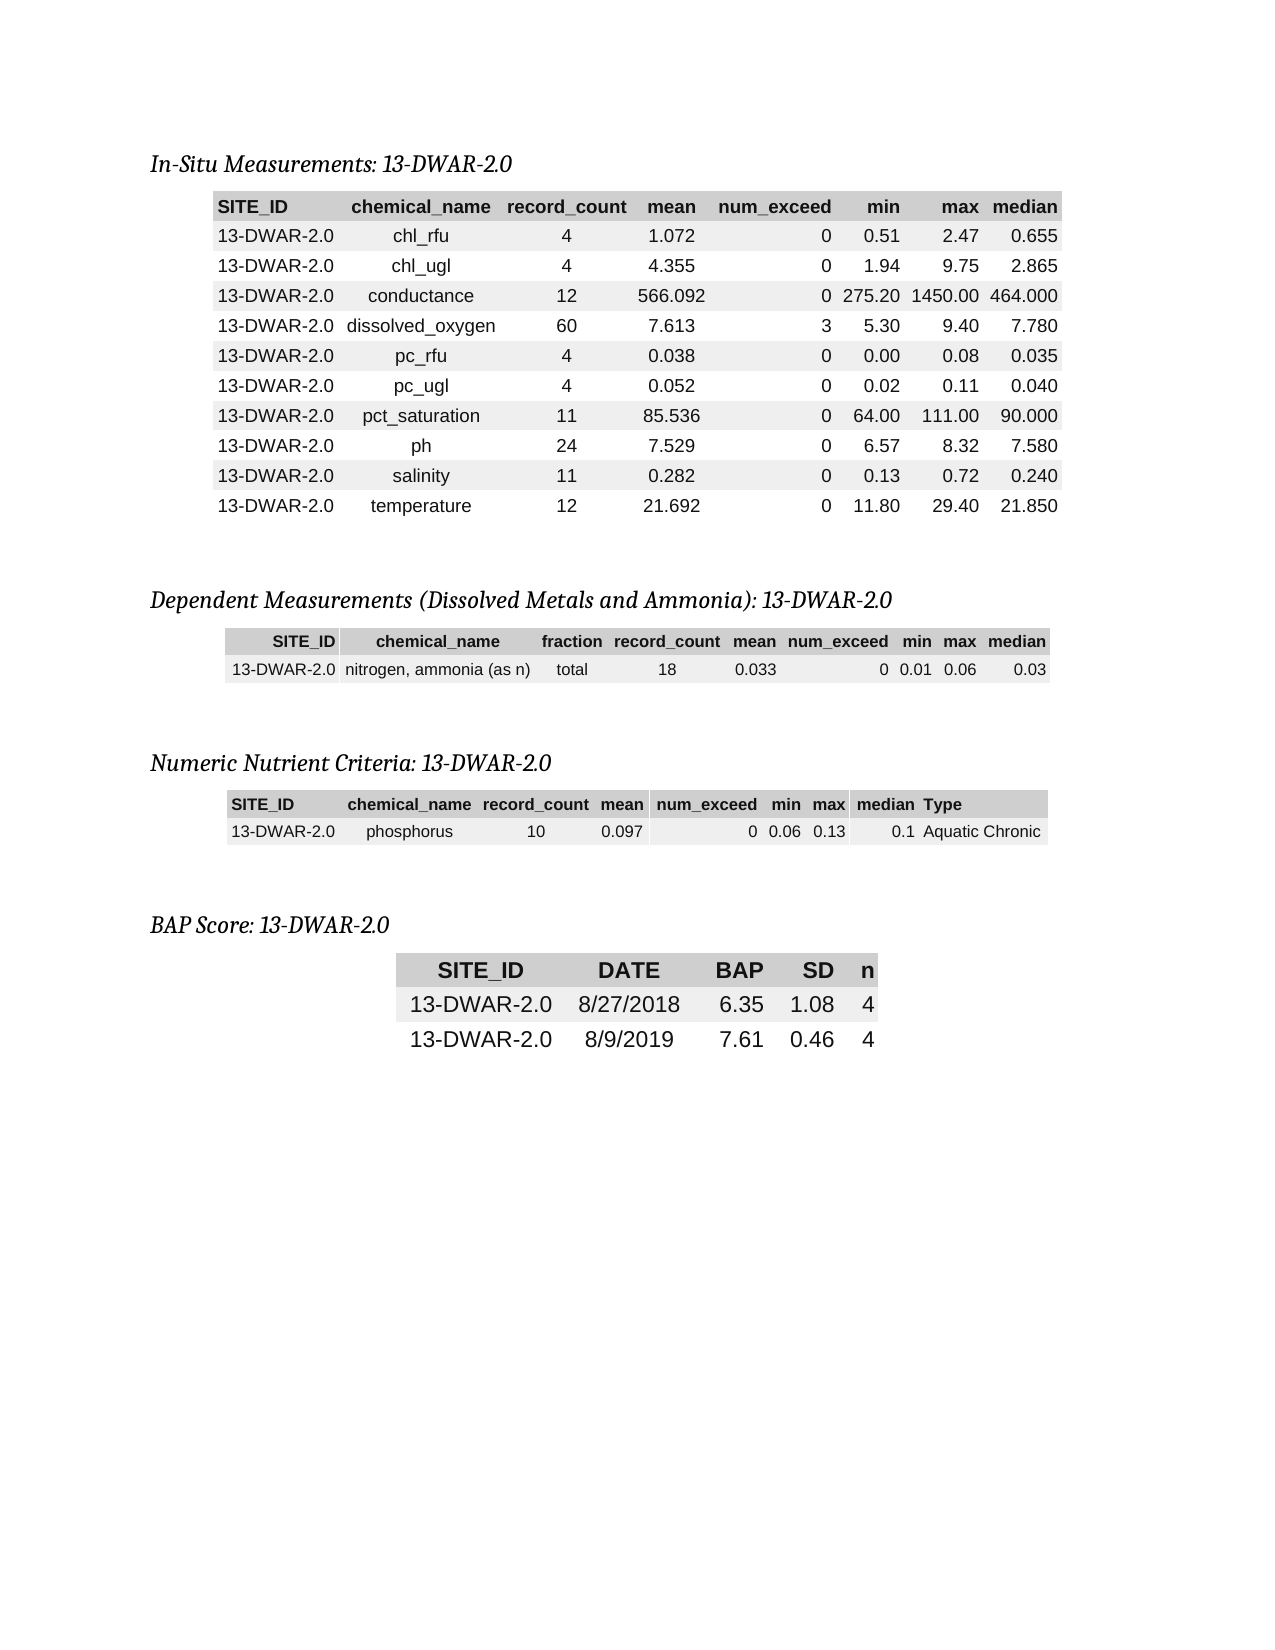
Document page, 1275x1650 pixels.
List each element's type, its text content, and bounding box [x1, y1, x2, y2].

text Numeric Nutrient Criteria: 13-DWAR-2.0 [150, 749, 1125, 778]
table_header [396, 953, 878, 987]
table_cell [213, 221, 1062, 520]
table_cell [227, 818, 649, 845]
text In-Situ Measurements: 13-DWAR-2.0 [150, 150, 1125, 179]
text Dependent Measurements (Dissolved Metals and Ammonia): 13-DWAR-2.0 [150, 586, 1125, 615]
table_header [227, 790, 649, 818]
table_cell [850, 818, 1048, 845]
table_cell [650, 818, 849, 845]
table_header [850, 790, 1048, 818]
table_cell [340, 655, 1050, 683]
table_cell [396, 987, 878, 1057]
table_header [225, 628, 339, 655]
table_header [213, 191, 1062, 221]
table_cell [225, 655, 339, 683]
text BAP Score: 13-DWAR-2.0 [150, 911, 1125, 940]
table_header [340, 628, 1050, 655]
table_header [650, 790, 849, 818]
